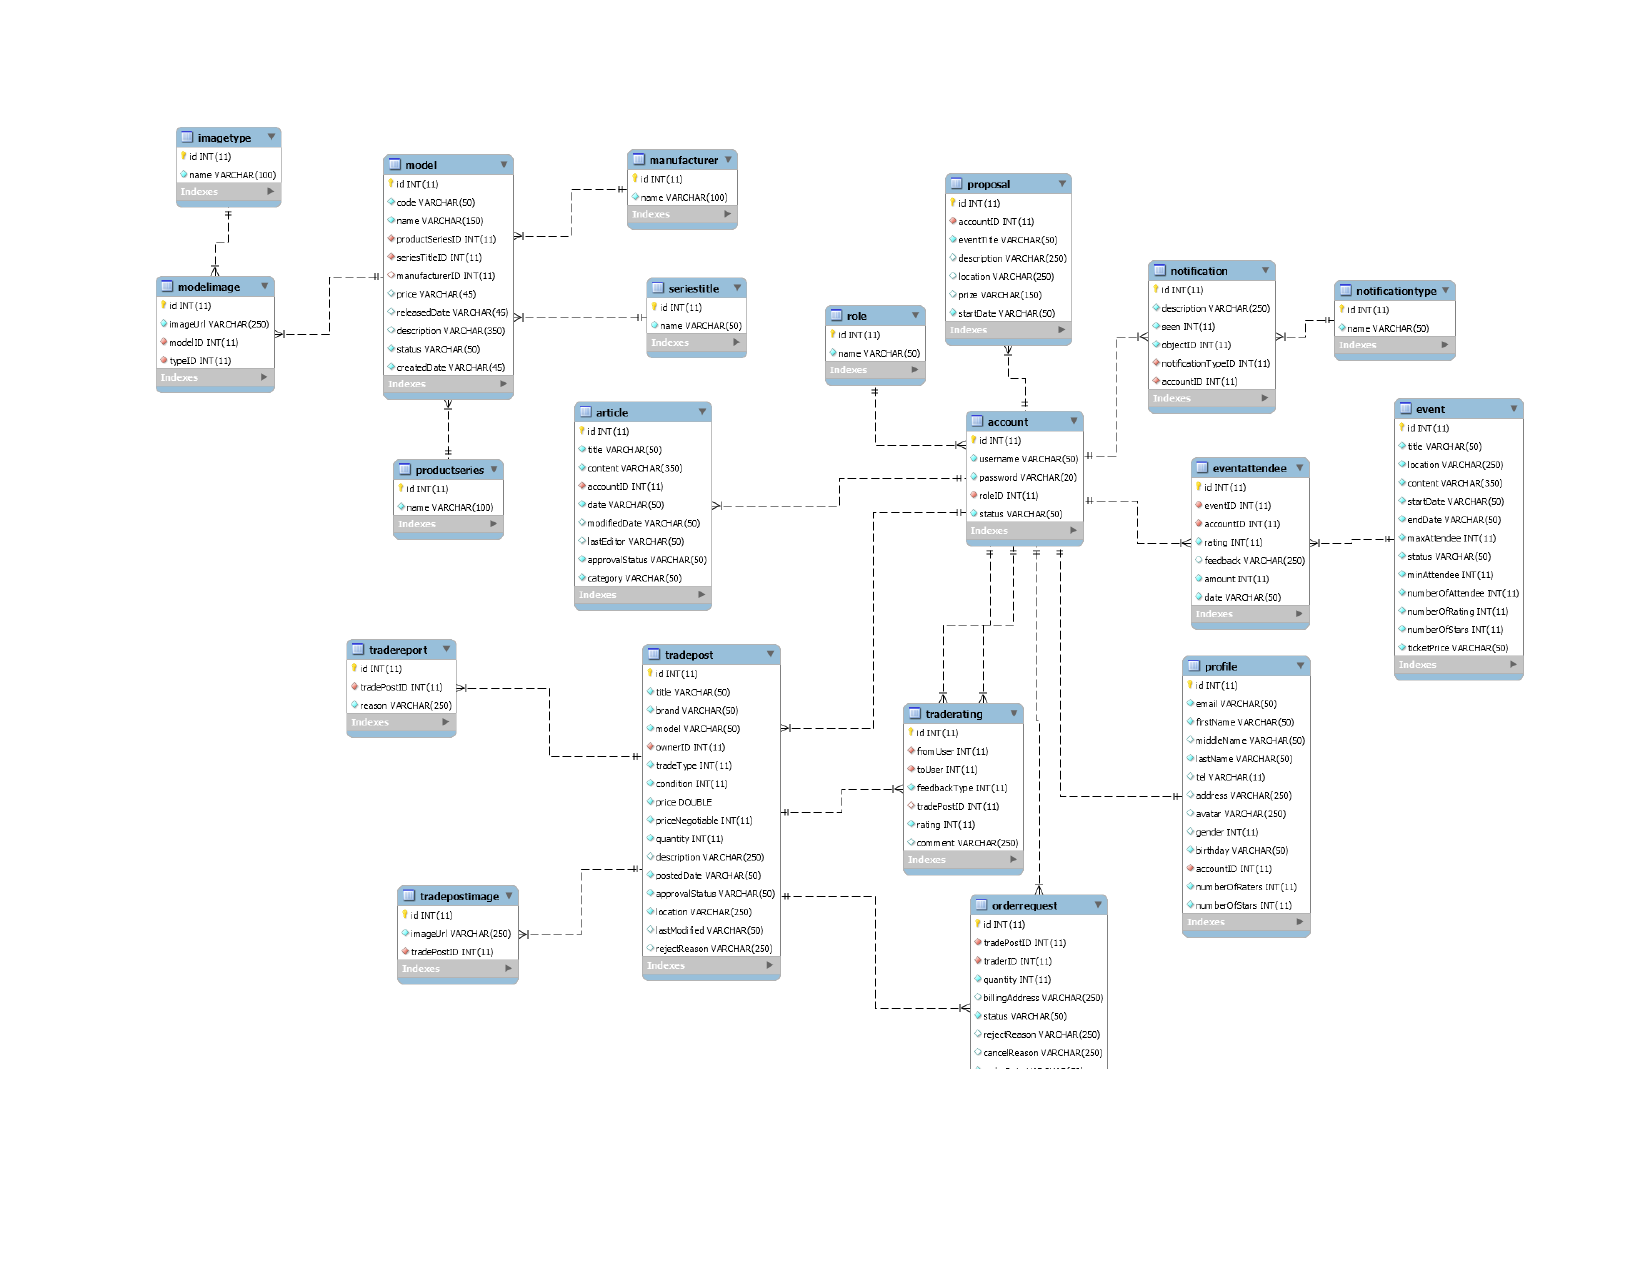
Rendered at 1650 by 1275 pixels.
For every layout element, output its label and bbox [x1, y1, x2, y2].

picture [147, 118, 1531, 1069]
